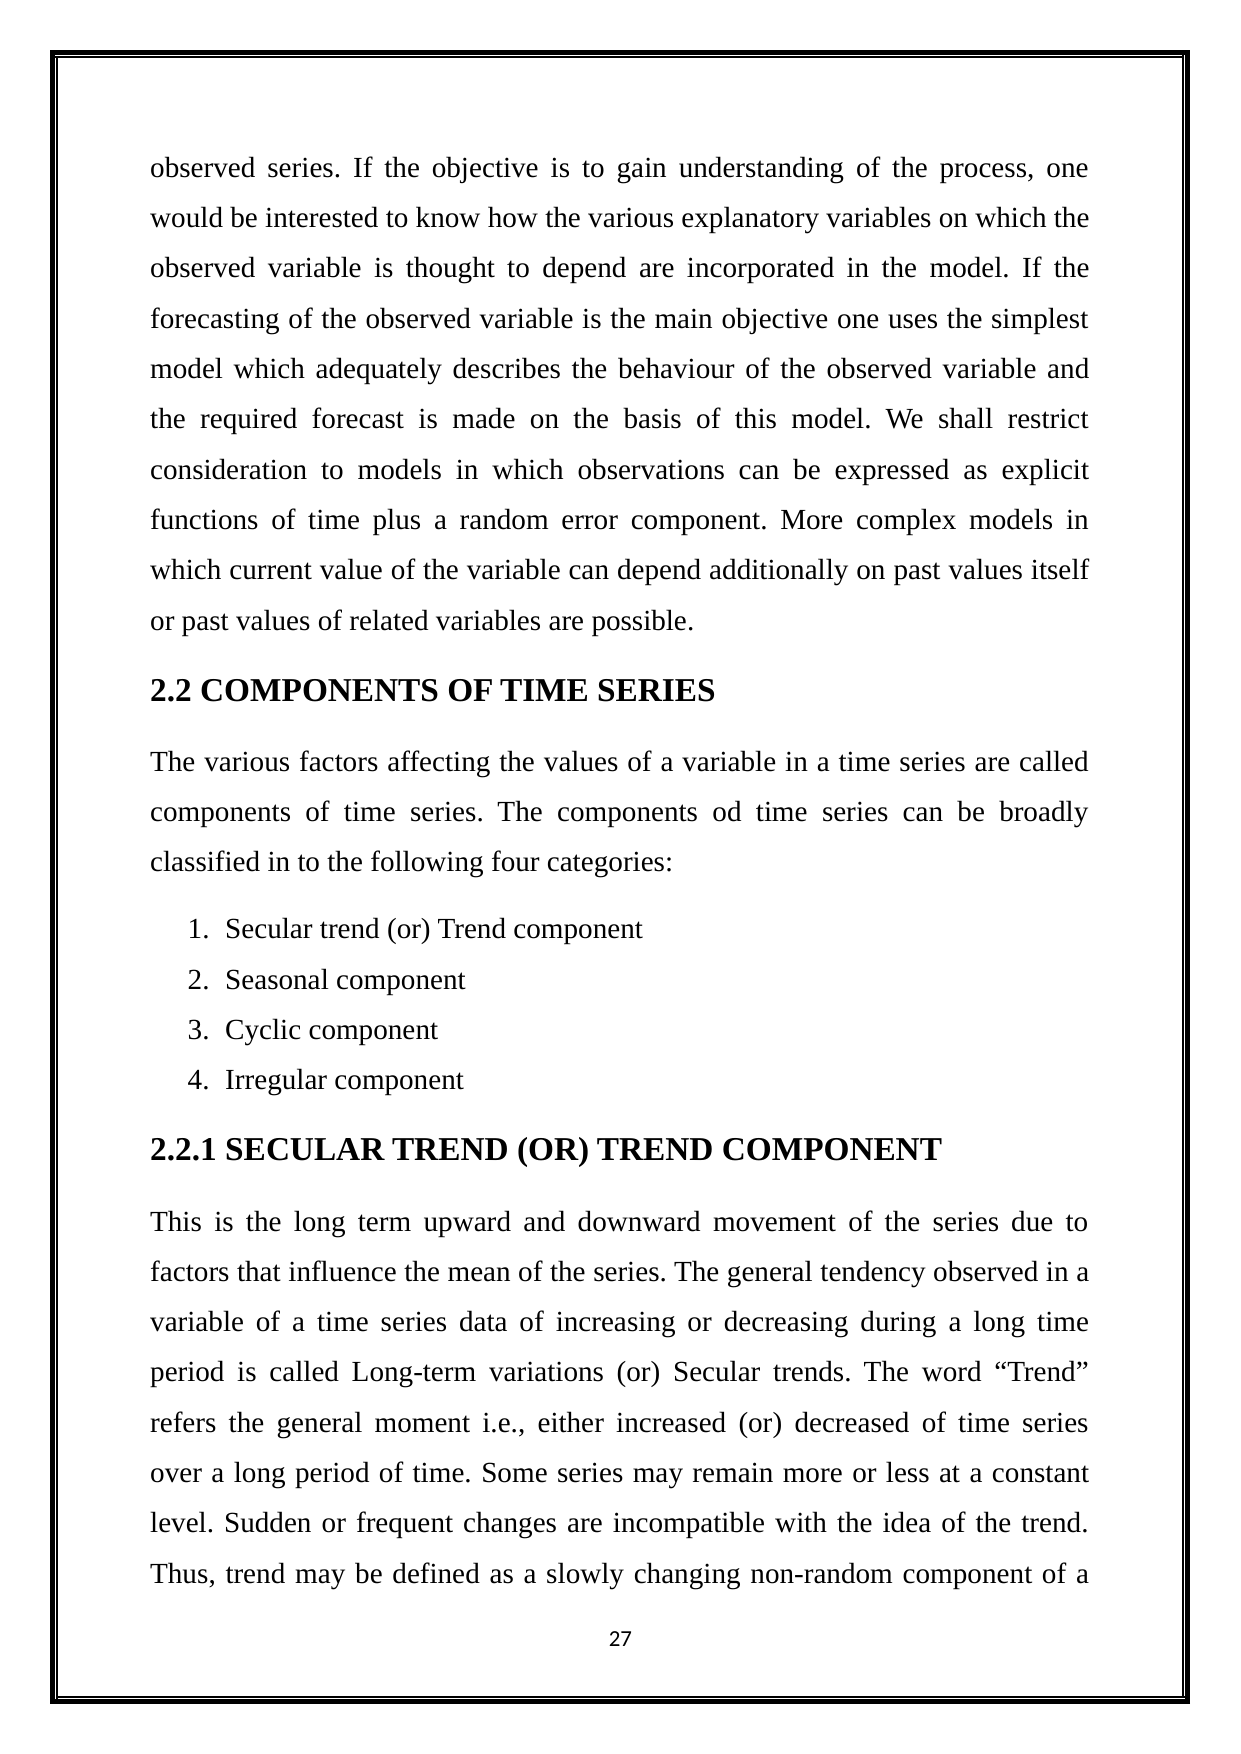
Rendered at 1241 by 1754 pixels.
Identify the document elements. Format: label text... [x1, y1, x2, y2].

list Cyclic component [187, 1012, 1090, 1046]
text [150, 1204, 1090, 1589]
list Seasonal component [187, 962, 1090, 995]
list Secular trend (or) Trend component [187, 912, 1090, 945]
text 2.2 COMPONENTS OF TIME SERIES [150, 670, 1090, 708]
text The various factors affecting the values of a variable in a time series are called components of time series. The components od time series can be broadly classified in to the following four categories: [150, 744, 1090, 878]
list Irregular component [187, 1062, 1090, 1096]
text 2.2.1 SECULAR TREND (OR) TREND COMPONENT [150, 1129, 1090, 1168]
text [150, 150, 1090, 636]
